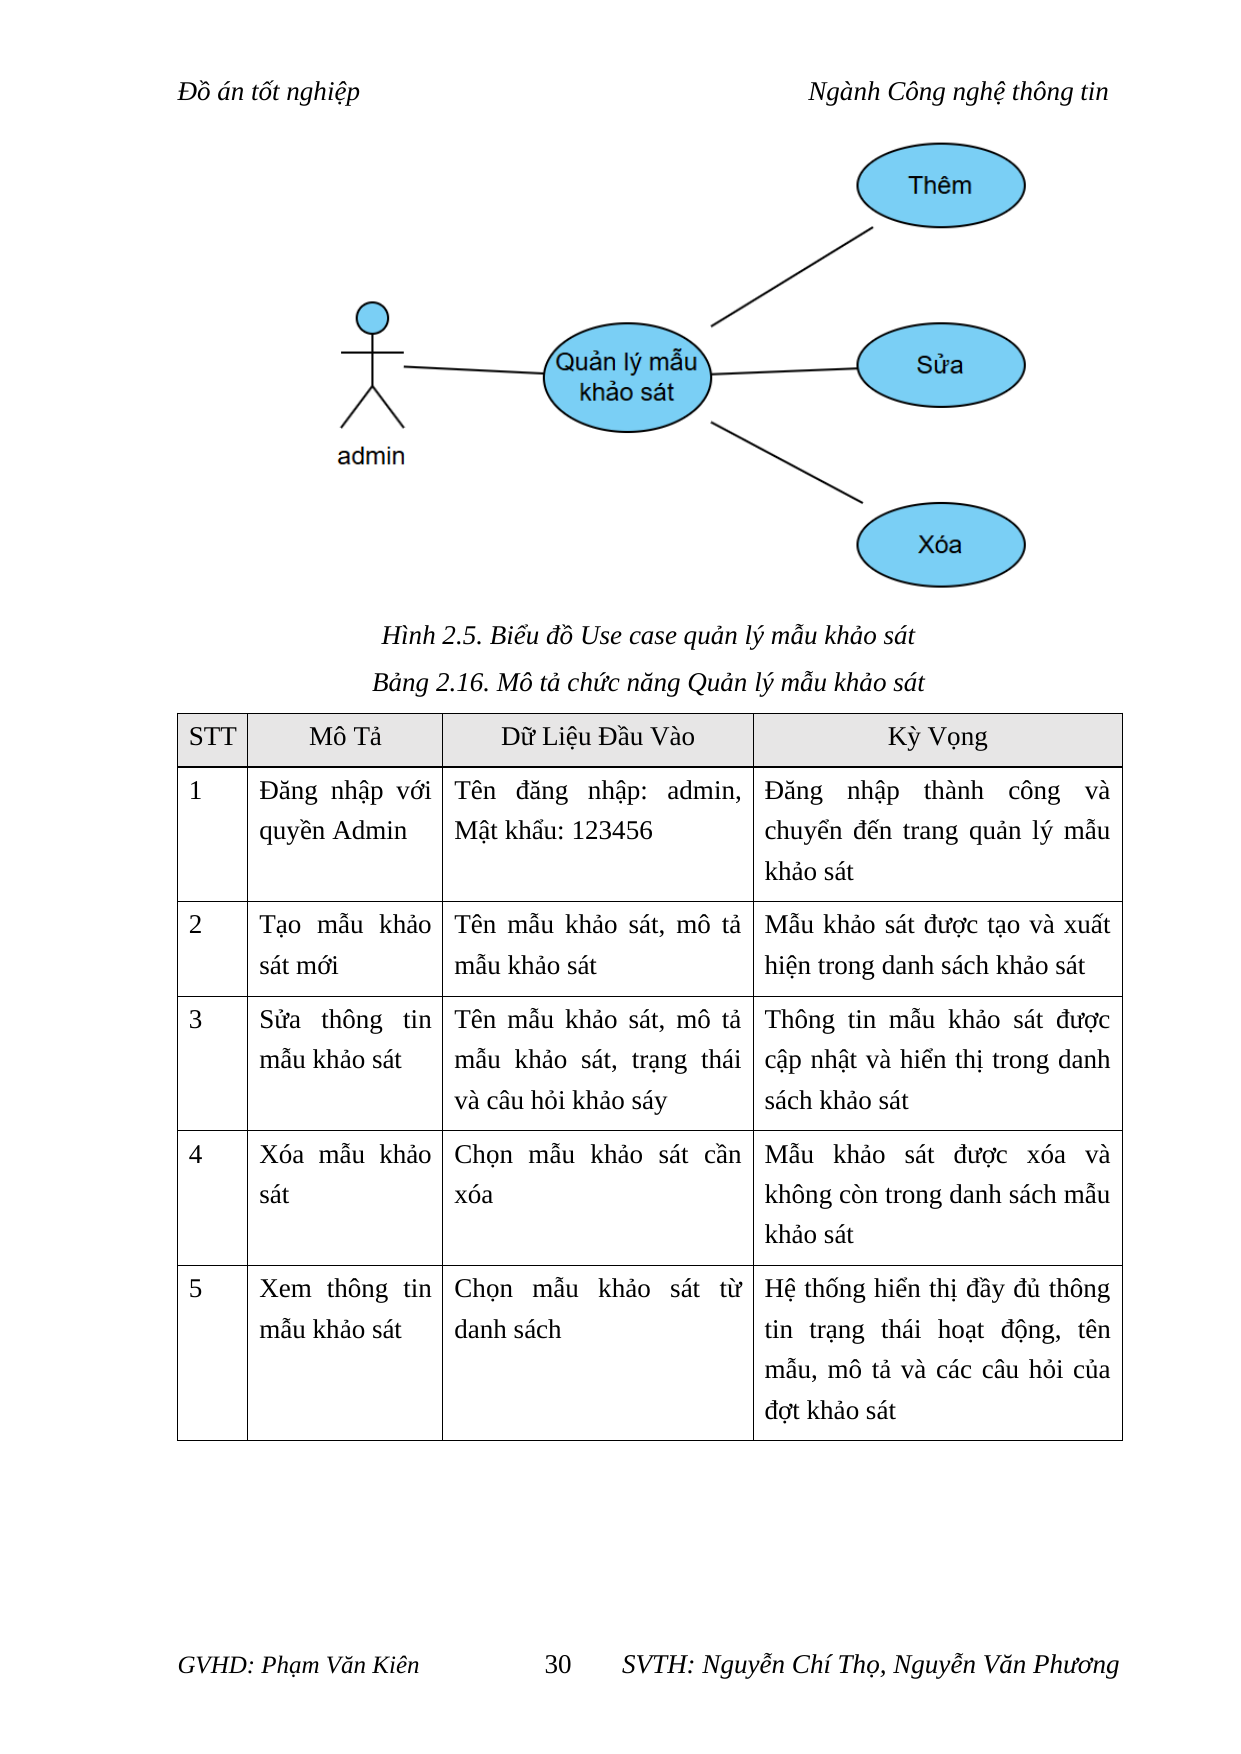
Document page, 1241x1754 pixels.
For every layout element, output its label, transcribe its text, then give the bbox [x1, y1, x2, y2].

table_cell Chọn mẫu khảo sát cần xóa [443, 1131, 753, 1265]
table_header Kỳ Vọng [754, 714, 1122, 766]
table_cell Xem thông tin mẫu khảo sát [248, 1266, 442, 1440]
table_cell Tạo mẫu khảo sát mới [248, 902, 442, 996]
picture [202, 118, 1098, 604]
table_header Dữ Liệu Đầu Vào [443, 714, 753, 766]
table_cell Xóa mẫu khảo sát [248, 1131, 442, 1265]
text Bảng 2.16. Mô tả chức năng Quản lý mẫu khảo sát [177, 666, 1122, 697]
table_cell Đăng nhập thành công và chuyển đến trang quản lý mẫu khảo sát [754, 768, 1122, 901]
table_cell Thông tin mẫu khảo sát được cập nhật và hiển thị trong danh sách khảo sát [754, 997, 1122, 1130]
table_cell 4 [178, 1131, 247, 1265]
table_cell 5 [178, 1266, 247, 1440]
table_header Mô Tả [248, 714, 442, 766]
table_cell Sửa thông tin mẫu khảo sát [248, 997, 442, 1130]
table_cell 1 [178, 768, 247, 901]
table_cell Chọn mẫu khảo sát từ danh sách [443, 1266, 753, 1440]
table_cell Tên đăng nhập: admin, Mật khẩu: 123456 [443, 768, 753, 901]
table_cell Mẫu khảo sát được tạo và xuất hiện trong danh sách khảo sát [754, 902, 1122, 996]
text Hình 2.5. Biểu đồ Use case quản lý mẫu khảo sát [177, 619, 1122, 650]
table_cell Đăng nhập với quyền Admin [248, 768, 442, 901]
table_cell Tên mẫu khảo sát, mô tả mẫu khảo sát [443, 902, 753, 996]
table_cell Hệ thống hiển thị đầy đủ thông tin trạng thái hoạt động, tên mẫu, mô tả và các câu hỏi của đợt khảo sát [754, 1266, 1122, 1440]
table_cell Tên mẫu khảo sát, mô tả mẫu khảo sát, trạng thái và câu hỏi khảo sáy [443, 997, 753, 1130]
table_cell Mẫu khảo sát được xóa và không còn trong danh sách mẫu khảo sát [754, 1131, 1122, 1265]
table_header STT [178, 714, 247, 766]
table_cell 3 [178, 997, 247, 1130]
table_cell 2 [178, 902, 247, 996]
